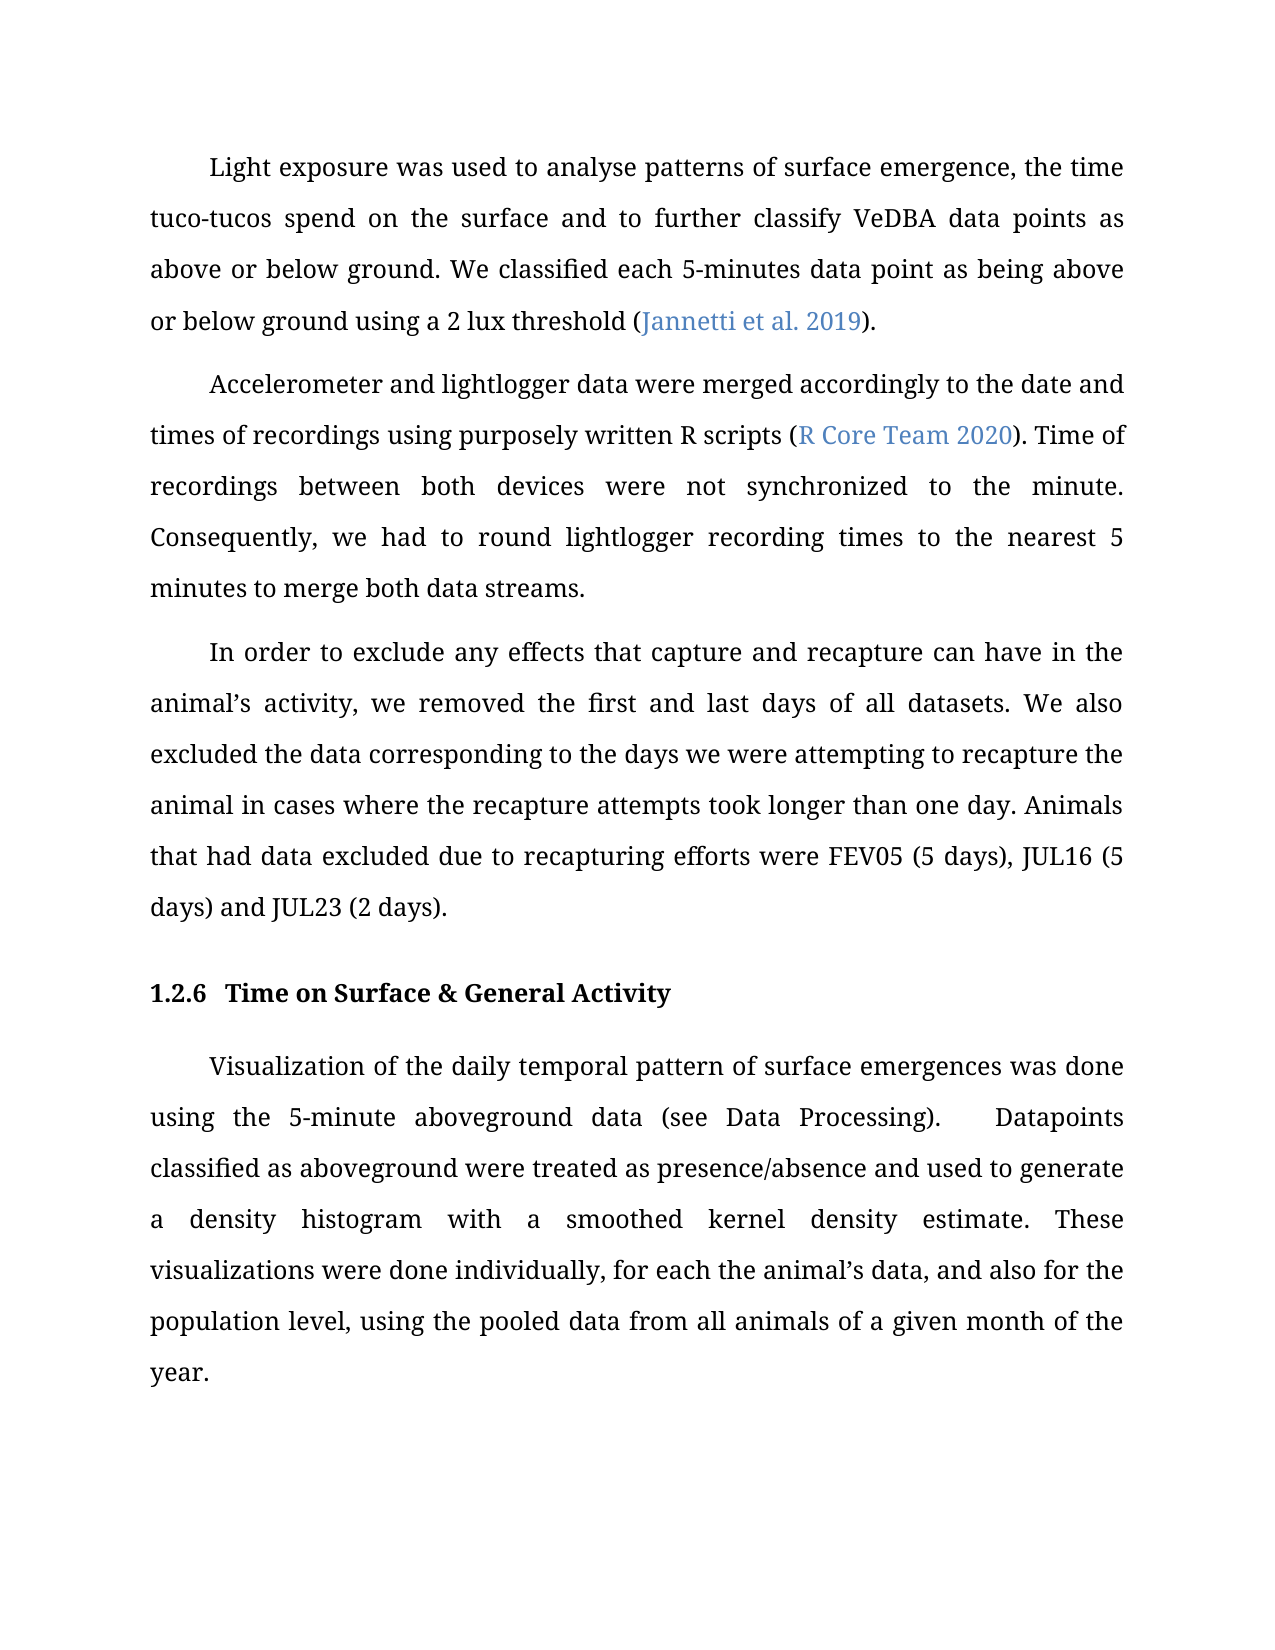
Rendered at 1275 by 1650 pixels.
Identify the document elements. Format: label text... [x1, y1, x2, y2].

text In order to exclude any effects that capture and recapture can have in the animal’s activity, we removed the first and last days of all dataset. We also excluded the data corresponding to the days we were attempting to recapture the animal in cases where the recapture attempts took longer than one day. Animals that had data excluded due to recapturing efforts were FEV05 (5 days), JUL16 (5 days) and JUL23 (2 days). [150, 634, 1125, 924]
text Light exposure was used to analyse the time tuco-tucos spend on the surface and to further classify VeDBA data points as above or below ground2 lux Jannetti et al. 2019 [150, 150, 1125, 337]
subtitle 1.2.6 Time on Surface & General Activity [150, 976, 1125, 1010]
text Accelerometer and lightlogger data were merged accordingly to the date and times of recordings using purposely written R scripts (R Core Team 2020). Time of recordings between both devices were not synchronized to the minute. Consequently, we had to round lightlogger recording times to the nearest 5 minutes to merge both data streams. [150, 367, 1125, 605]
